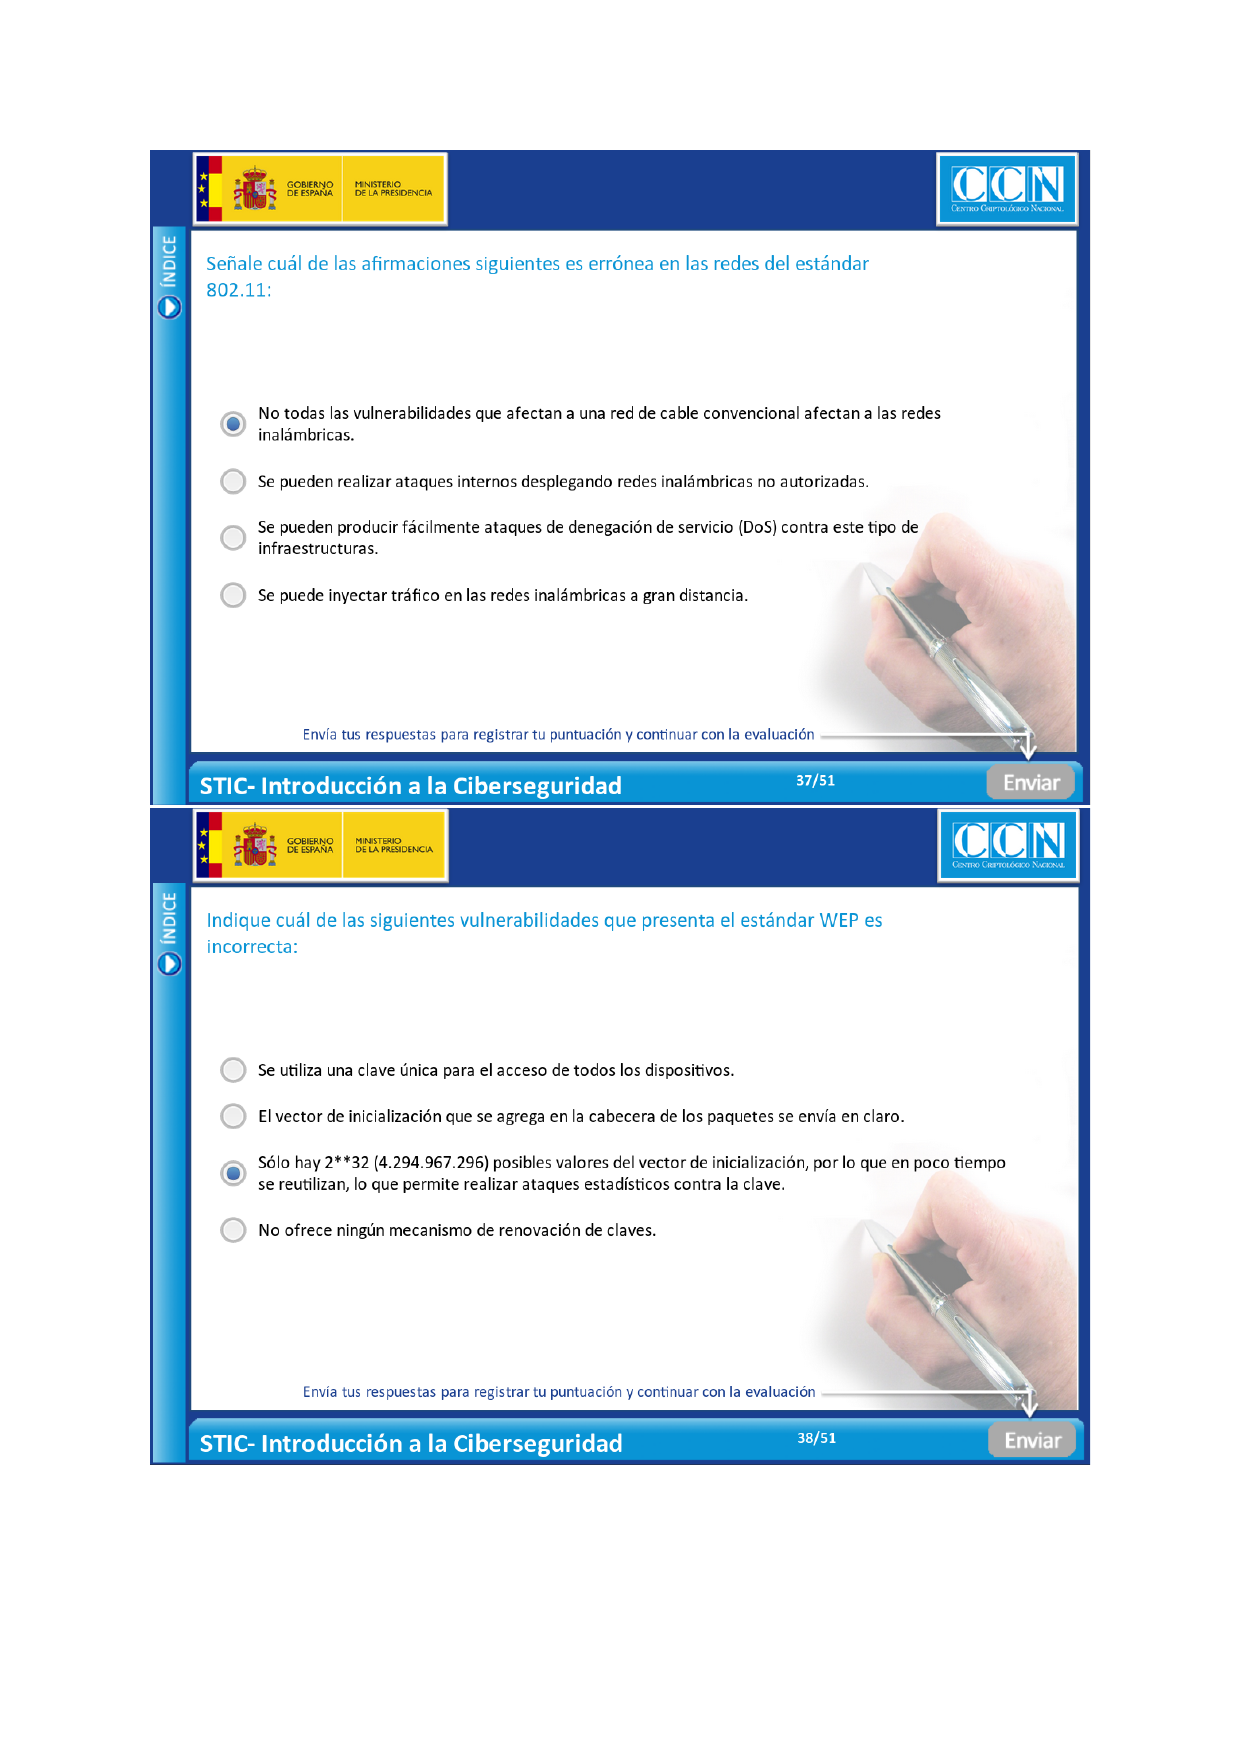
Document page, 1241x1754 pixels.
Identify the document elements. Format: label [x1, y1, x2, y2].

picture [150, 808, 1091, 1465]
picture [150, 150, 1091, 805]
